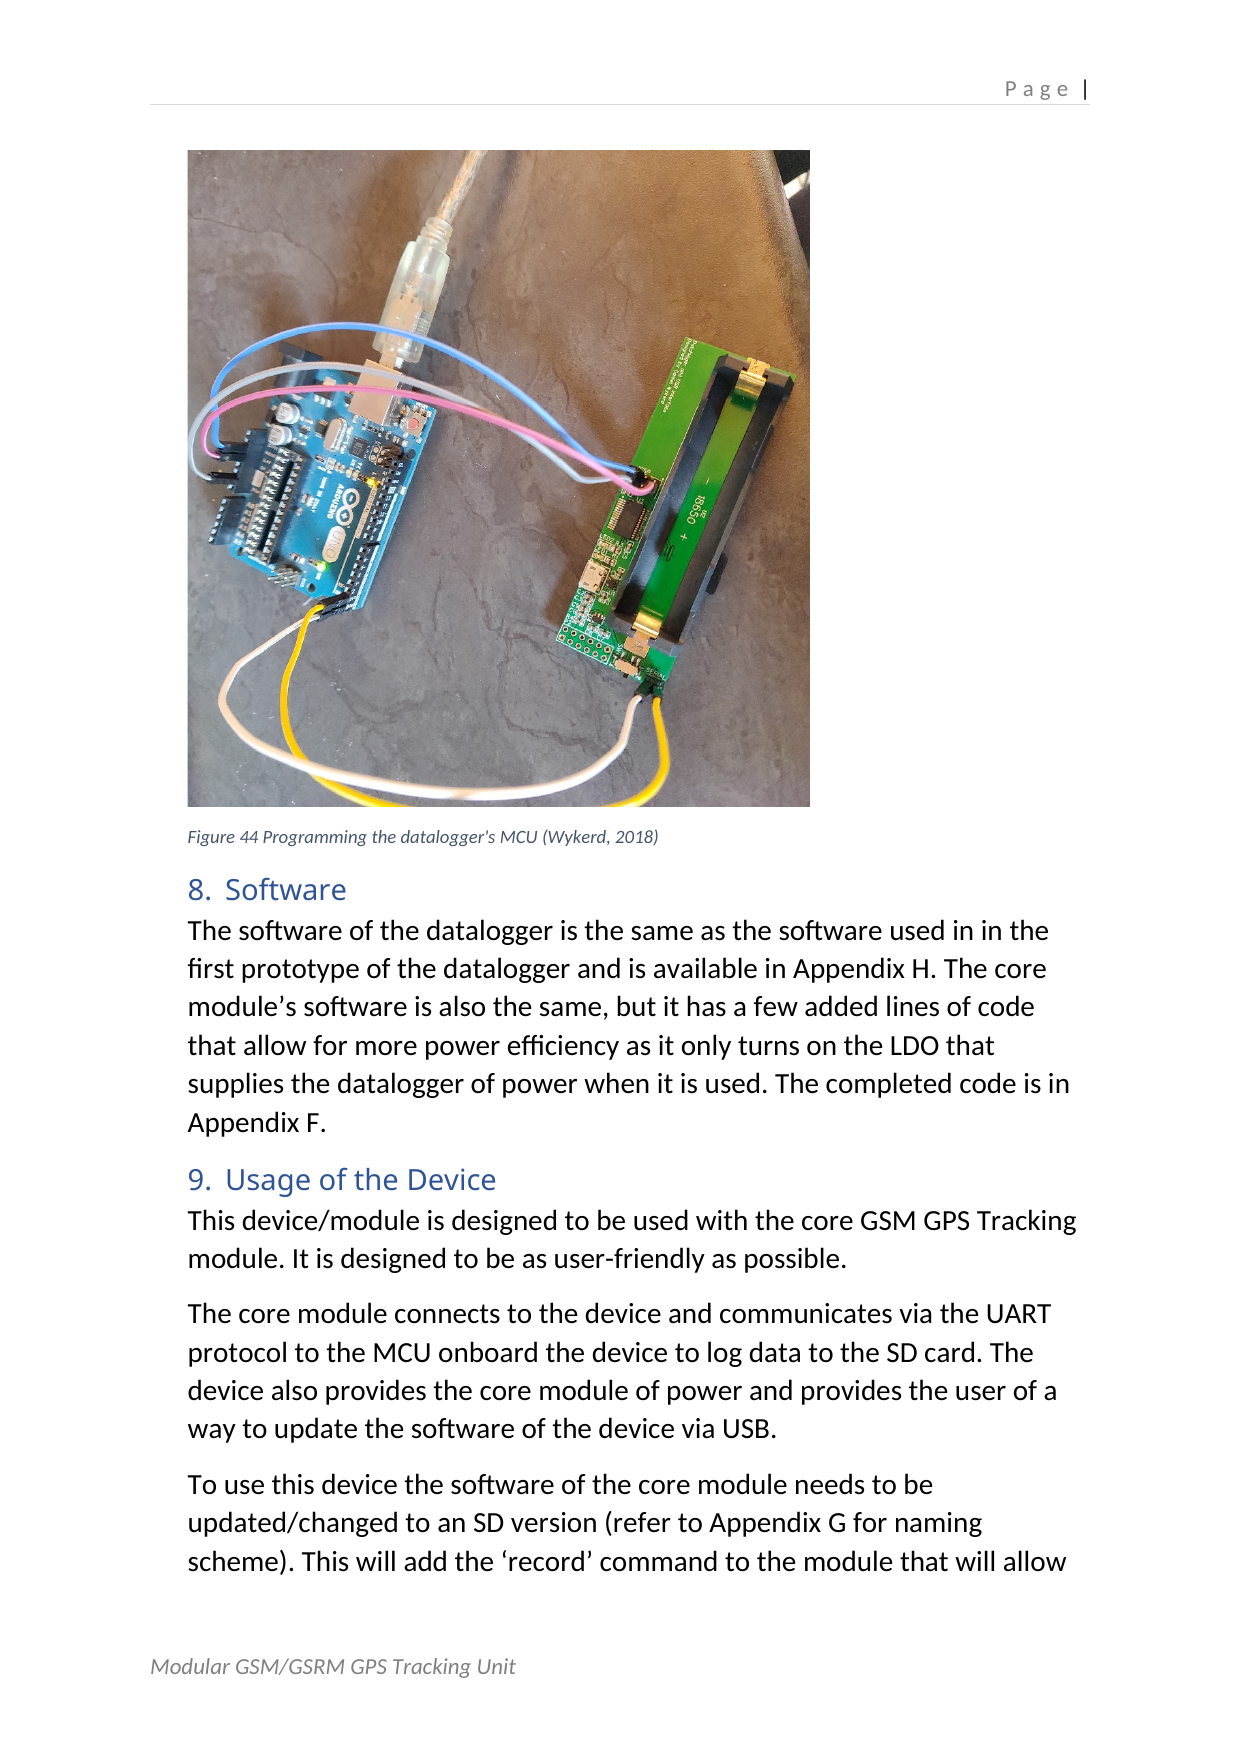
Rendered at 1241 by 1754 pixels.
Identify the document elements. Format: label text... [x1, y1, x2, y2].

subtitle Usage of the Device [187, 1159, 1090, 1199]
picture [187, 150, 810, 807]
text Figure Programming the datalogger's MCU [150, 825, 1090, 848]
text The software of the datalogger is the same as the software used in in the first prototype of the datalogger and is available in Appendix H. The core module’s software is also the same, but it has a few added lines of code that allow for more power efficiency as it only turns on the LDO that supplies the datalogger of power when it is used. The completed code is in Appendix F. [187, 912, 1090, 1139]
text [187, 1466, 1090, 1578]
subtitle Software [187, 869, 1090, 908]
text This device/module is designed to be used with the core GSM GPS Tracking module. It is designed to be as user-friendly as possible. [187, 1202, 1090, 1276]
text The core module connects to the device and communicates via the UART protocol to the MCU onboard the device to log data to the SD card. The device also provides the core module of power and provides the user of a way to update the software of the device via USB. [187, 1295, 1090, 1446]
